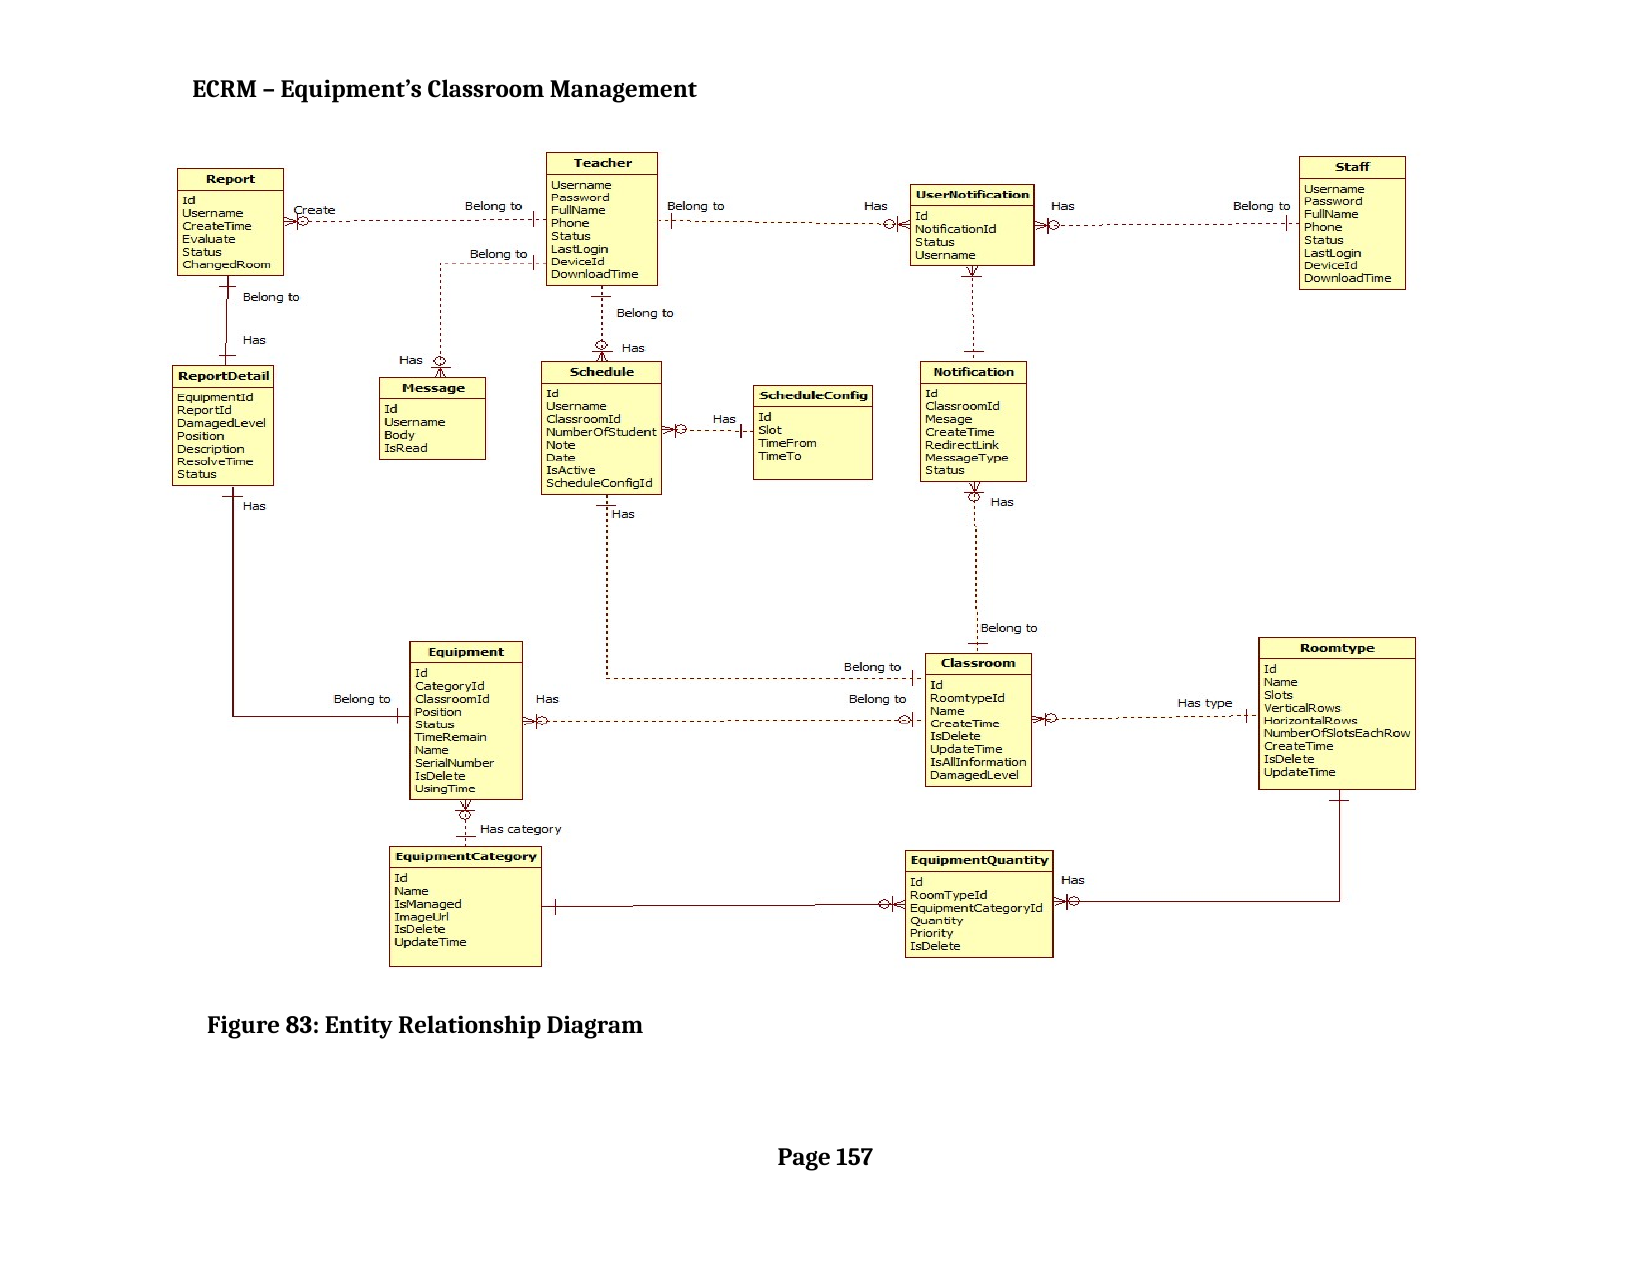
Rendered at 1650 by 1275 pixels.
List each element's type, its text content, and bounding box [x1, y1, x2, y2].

picture [147, 132, 1442, 986]
